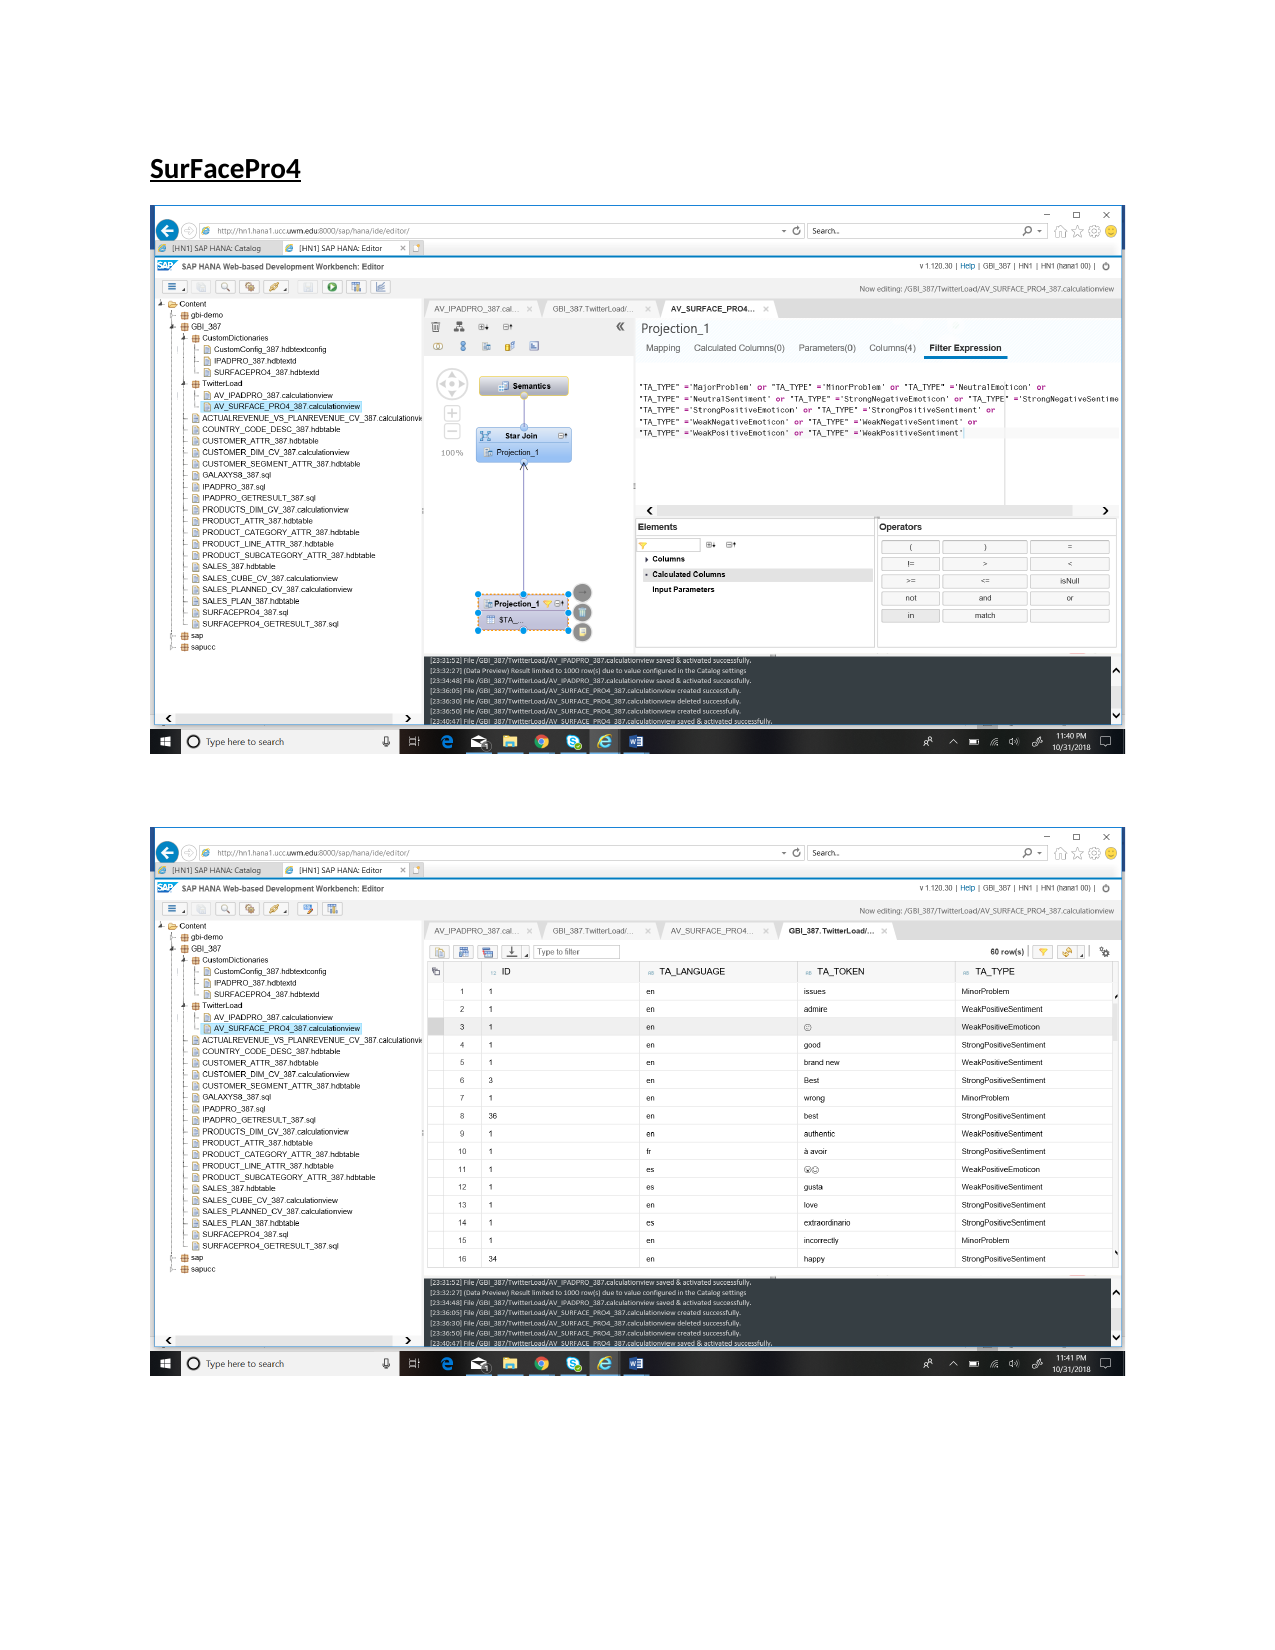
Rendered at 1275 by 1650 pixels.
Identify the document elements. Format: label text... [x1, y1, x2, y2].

picture [150, 827, 1125, 1376]
picture [150, 205, 1125, 754]
text SurFacePro4 [150, 150, 1125, 186]
